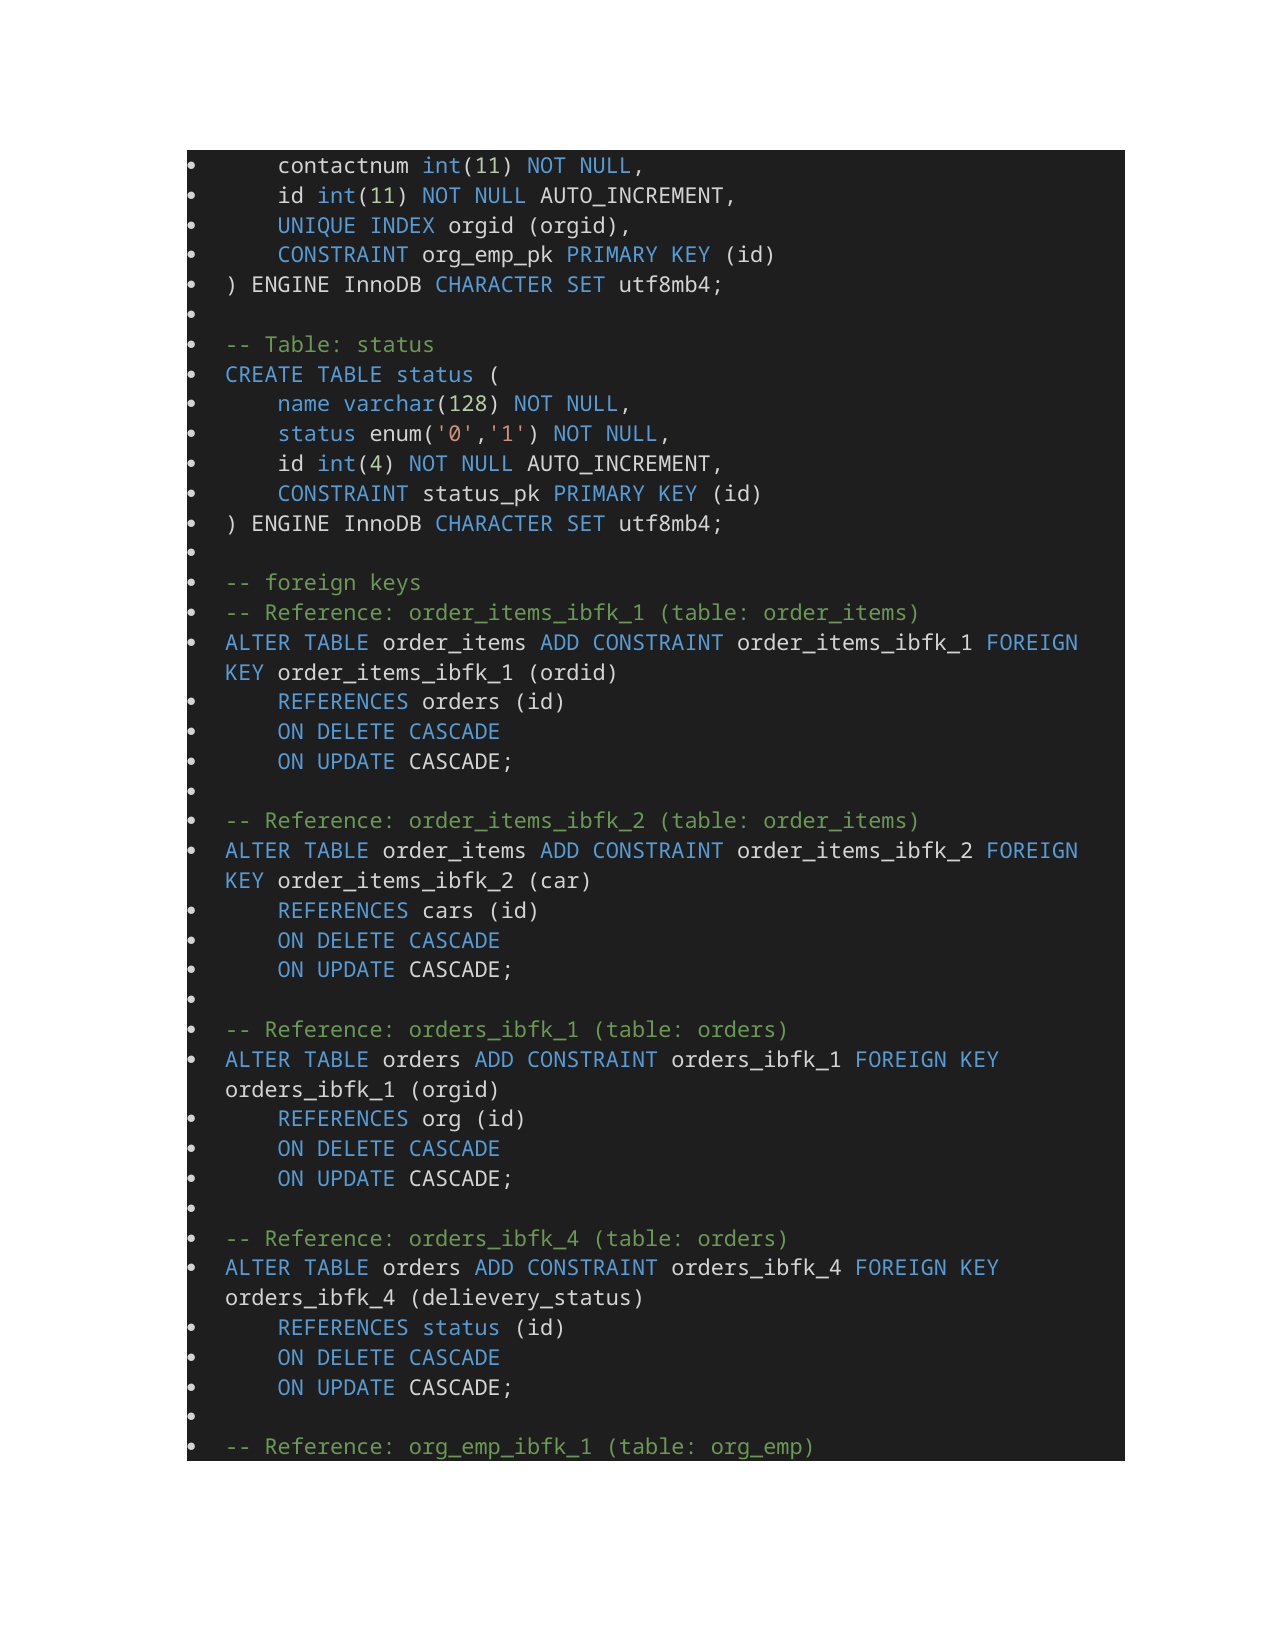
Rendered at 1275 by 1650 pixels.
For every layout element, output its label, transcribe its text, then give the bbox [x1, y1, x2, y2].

list -- foreign keys [187, 567, 1125, 597]
list ON UPDATE CASCADE; [187, 746, 1125, 776]
list -- Table: status [187, 329, 1125, 358]
list REFERENCES orders (id) [187, 686, 1125, 716]
list ALTER TABLE order_items ADD CONSTRAINT order_items_ibfk_2 FOREIGN KEY order_items_ibfk_2 (car) [187, 835, 1125, 895]
list REFERENCES cars (id) [187, 895, 1125, 924]
list CONSTRAINT status_pk PRIMARY KEY (id) [187, 478, 1125, 507]
list ON UPDATE CASCADE; [187, 1371, 1125, 1401]
list id int(11) NOT NULL AUTO_INCREMENT, [187, 180, 1125, 209]
list CONSTRAINT org_emp_pk PRIMARY KEY (id) [187, 239, 1125, 269]
list CREATE TABLE status ( [187, 358, 1125, 388]
list ) ENGINE InnoDB CHARACTER SET utf8mb4; [187, 507, 1125, 537]
list id int(4) NOT NULL AUTO_INCREMENT, [187, 448, 1125, 478]
list ALTER TABLE orders ADD CONSTRAINT orders_ibfk_1 FOREIGN KEY orders_ibfk_1 (orgid) [187, 1044, 1125, 1103]
list ALTER TABLE orders ADD CONSTRAINT orders_ibfk_4 FOREIGN KEY orders_ibfk_4 (delievery_status) [187, 1252, 1125, 1312]
list -- Reference: order_items_ibfk_2 (table: order_items) [187, 805, 1125, 835]
list name varchar(128) NOT NULL, [187, 388, 1125, 418]
list -- Reference: order_items_ibfk_1 (table: order_items) [187, 597, 1125, 627]
list status enum('0','1') NOT NULL, [187, 418, 1125, 448]
list ON DELETE CASCADE [187, 1133, 1125, 1163]
list ALTER TABLE order_items ADD CONSTRAINT order_items_ibfk_1 FOREIGN KEY order_items_ibfk_1 (ordid) [187, 627, 1125, 686]
list ON DELETE CASCADE [187, 924, 1125, 954]
list -- Reference: orders_ibfk_4 (table: orders) [187, 1222, 1125, 1252]
list ON UPDATE CASCADE; [187, 954, 1125, 984]
list REFERENCES status (id) [187, 1312, 1125, 1342]
list -- Reference: orders_ibfk_1 (table: orders) [187, 1014, 1125, 1044]
list REFERENCES org (id) [187, 1103, 1125, 1133]
list ON DELETE CASCADE [187, 716, 1125, 746]
list ON UPDATE CASCADE; [187, 1163, 1125, 1193]
list ON DELETE CASCADE [187, 1342, 1125, 1371]
list contactnum int(11) NOT NULL, [187, 150, 1125, 180]
list ) ENGINE InnoDB CHARACTER SET utf8mb4; [187, 269, 1125, 299]
list UNIQUE INDEX orgid (orgid), [187, 209, 1125, 239]
list -- Reference: org_emp_ibfk_1 (table: org_emp) [187, 1431, 1125, 1461]
